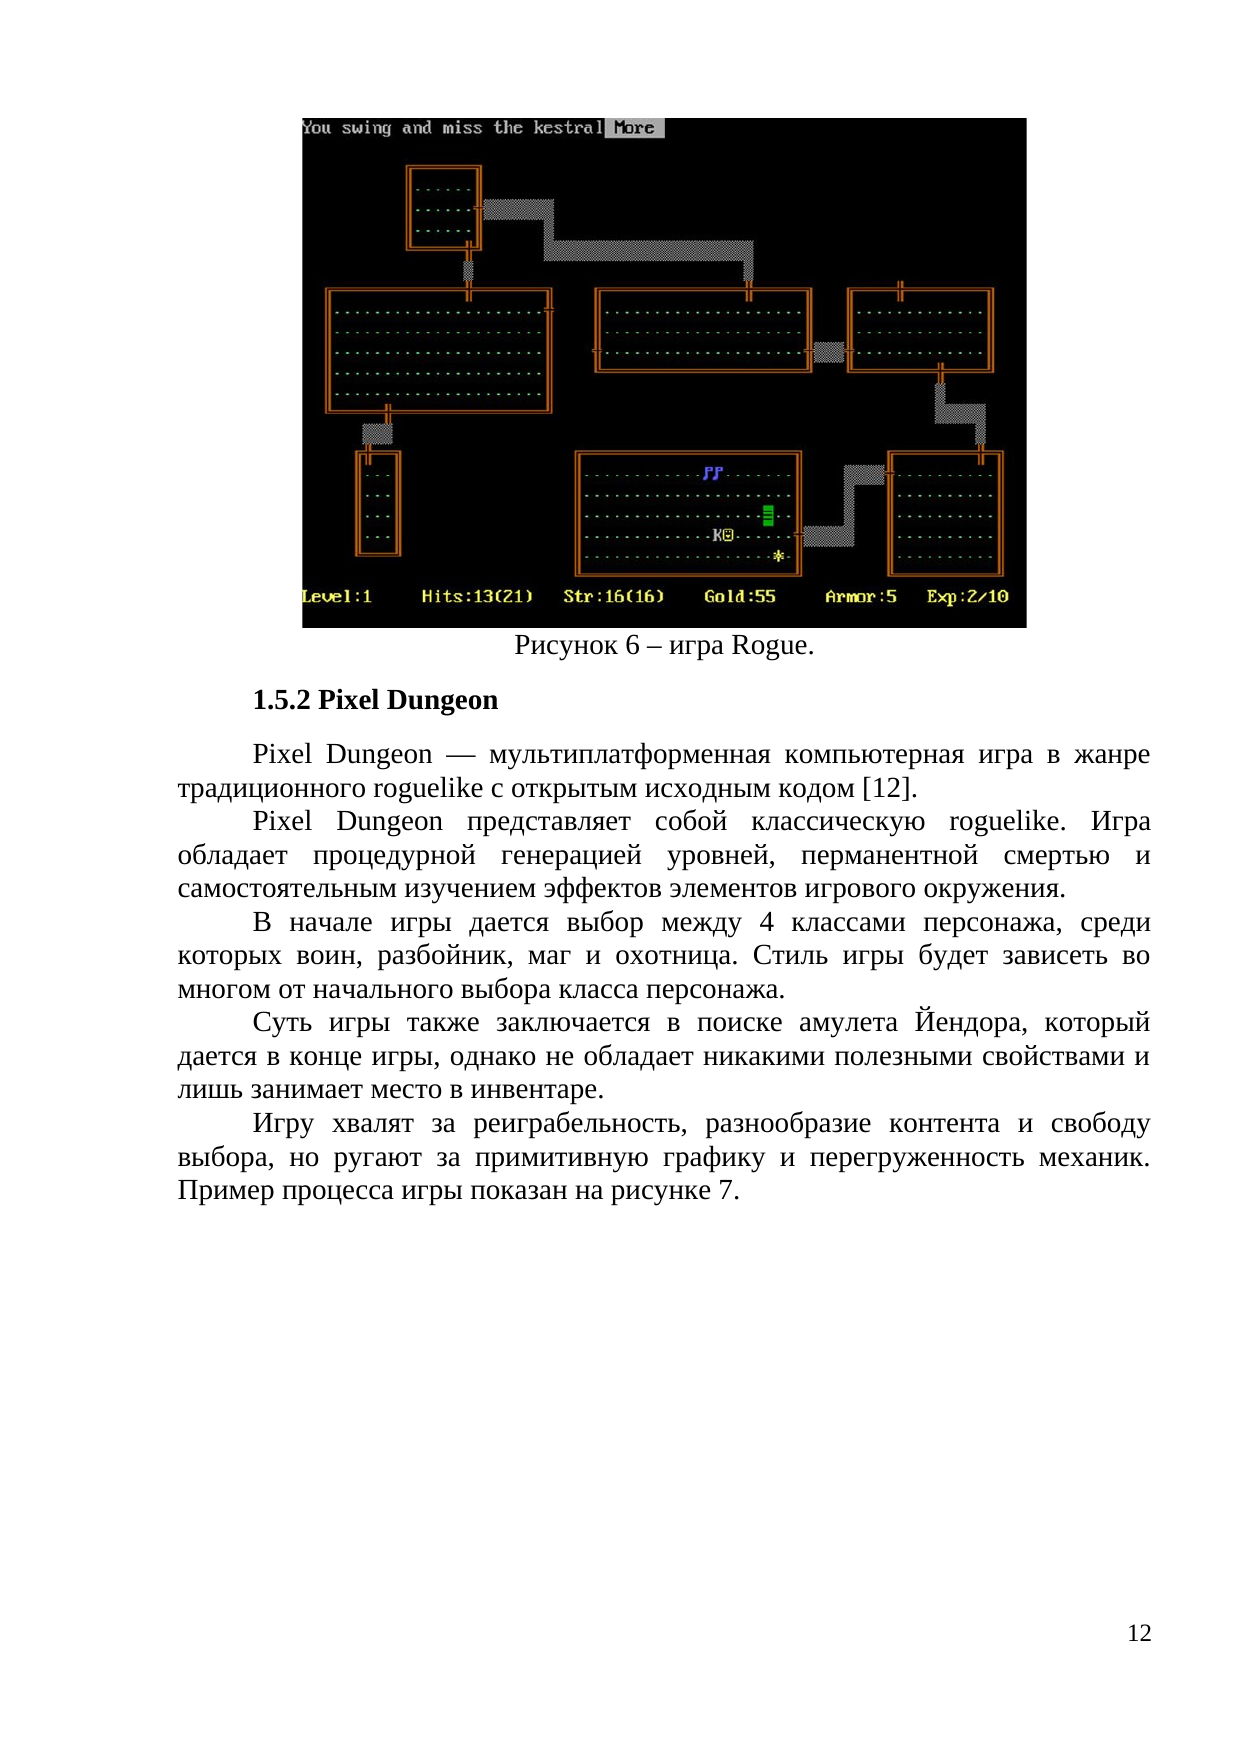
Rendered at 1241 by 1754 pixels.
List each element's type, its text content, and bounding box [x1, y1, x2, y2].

text Рисунок 6 – игра Rogue. [177, 627, 1152, 661]
text Pixel Dungeon представляет собой классическую roguelike. Игра обладает процедурной генерацией уровней, перманентной смертью и самостоятельным изучением эффектов элементов игрового окружения. [177, 803, 1152, 904]
text В начале игры дается выбор между 4 классами персонажа, среди которых воин, разбойник, маг и охотница. Стиль игры будет зависеть во многом от начального выбора класса персонажа. [177, 904, 1152, 1004]
picture [302, 118, 1027, 628]
text Суть игры также заключается в поиске амулета Йендора, который дается в конце игры, однако не обладает никакими полезными свойствами и лишь занимает место в инвентаре. [177, 1004, 1152, 1105]
subtitle 1.5.2 Pixel Dungeon [177, 682, 1152, 715]
text Pixel Dungeon — мультиплатформенная компьютерная игра в жанре традиционного roguelike с открытым исходным кодом [12]. [177, 736, 1152, 803]
text Игру хвалят за реиграбельность, разнообразие контента и свободу выбора, но ругают за примитивную графику и перегруженность механик. Пример процесса игры показан на рисунке 7. [177, 1105, 1152, 1206]
